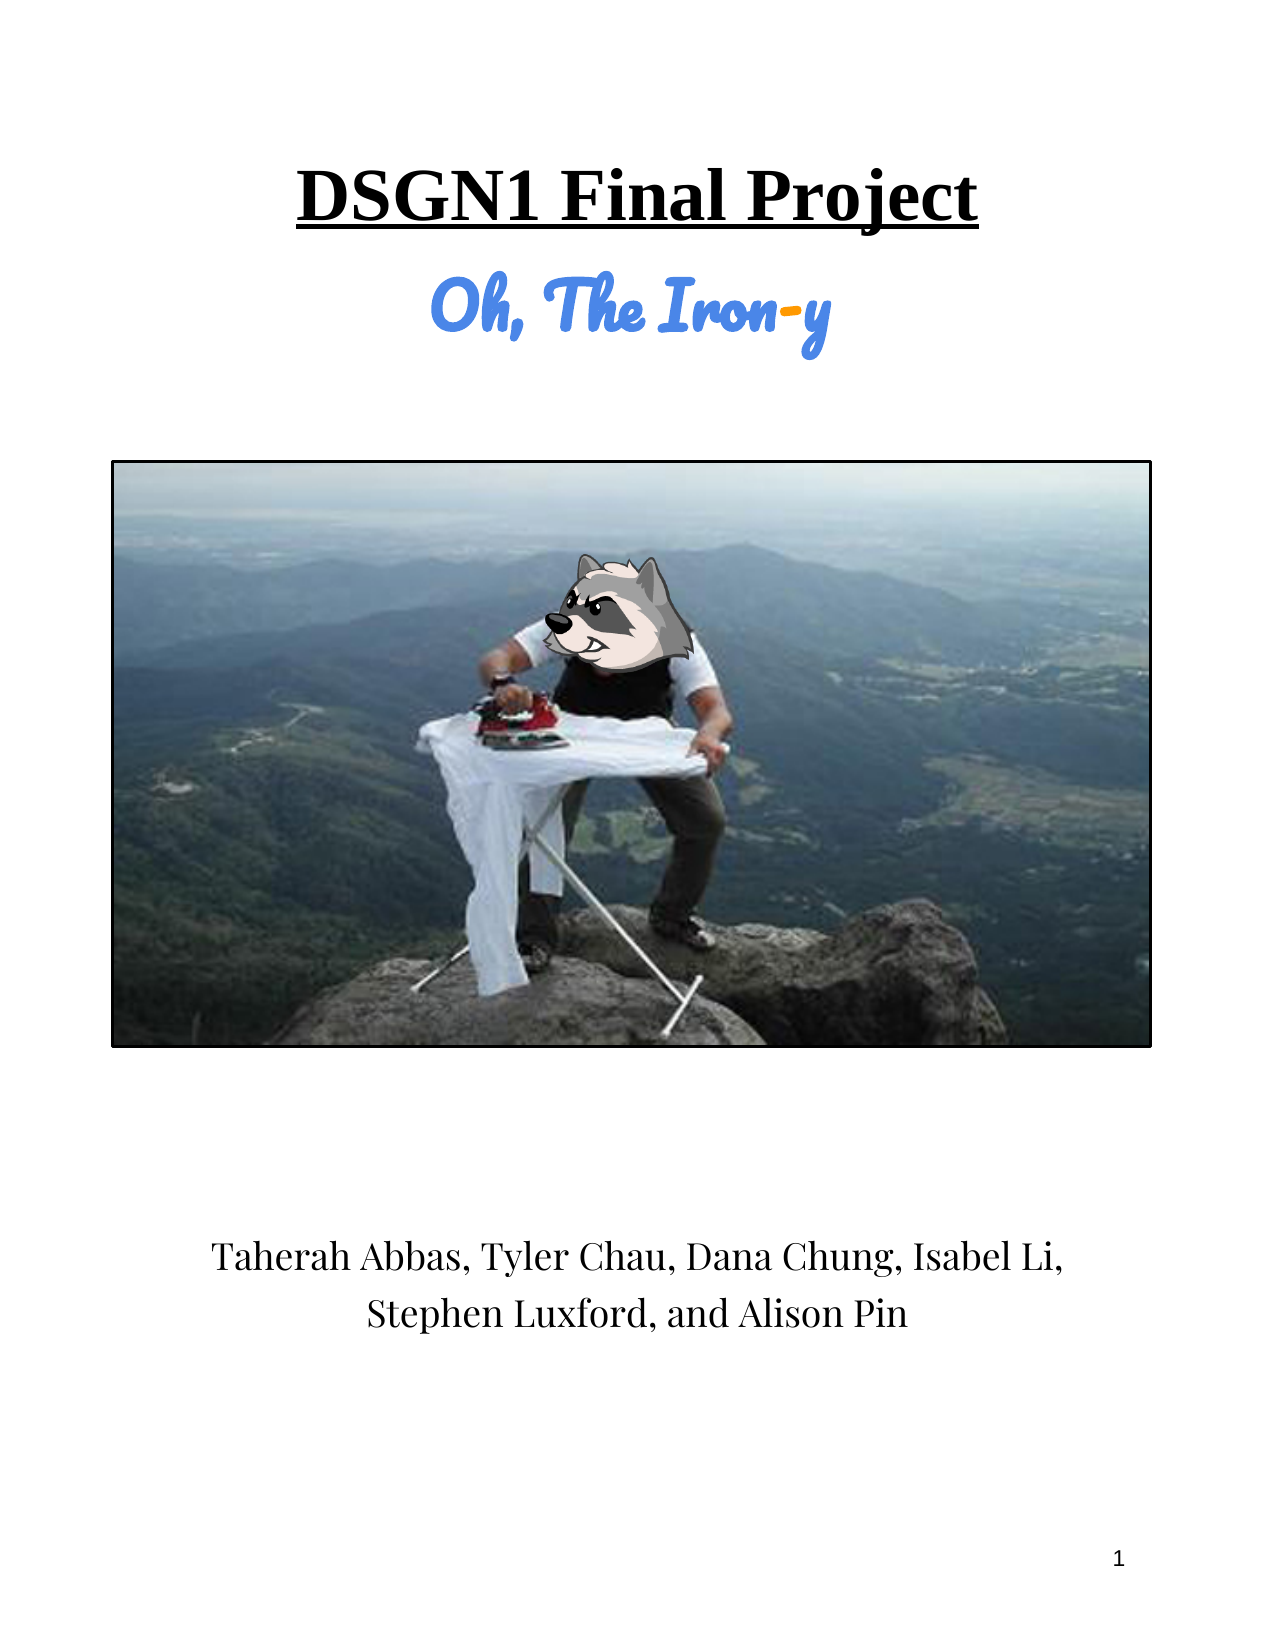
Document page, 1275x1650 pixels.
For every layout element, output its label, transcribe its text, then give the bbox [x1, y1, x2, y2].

picture [114, 463, 1149, 1045]
text Taherah Abbas, Tyler Chau, Dana Chung, Isabel Li, Stephen Luxford, and Alison Pin [150, 1229, 1125, 1337]
text DSGN1 Final Project [150, 150, 1125, 236]
text Oh, The Iron-y [150, 249, 1125, 359]
